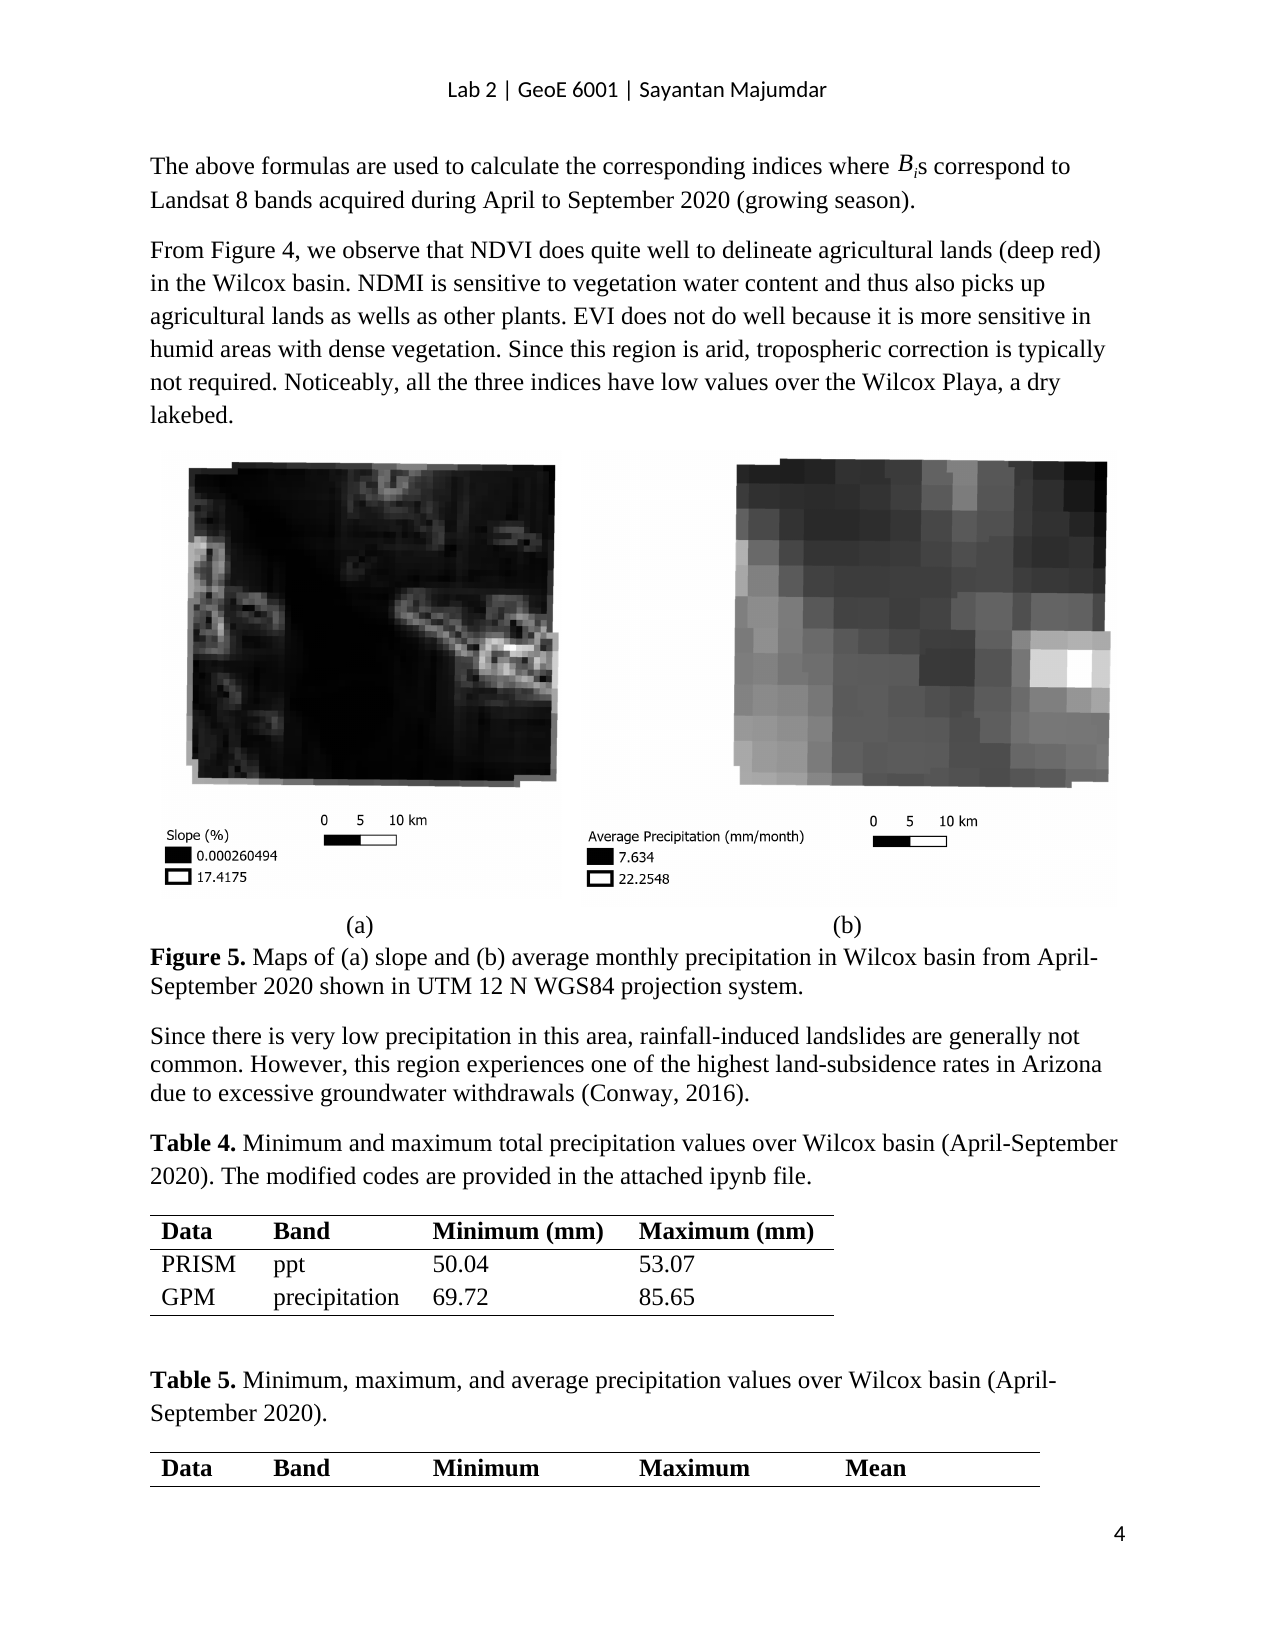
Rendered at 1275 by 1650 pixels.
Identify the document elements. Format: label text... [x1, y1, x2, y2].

table_header Band [262, 1216, 421, 1248]
table_cell 69.72 [421, 1282, 627, 1315]
text Since there is very low precipitation in this area, rainfall-induced landslides are generally not common. However, this region experiences one of the highest land-subsidence rates in Arizona due to excessive groundwater withdrawals (Conway, 2016). [150, 1021, 1125, 1107]
text Table 4. Minimum and maximum total precipitation values over Wilcox basin (April-September 2020). The modified codes are provided in the attached ipynb file. [150, 1128, 1125, 1190]
table_header Data [150, 1453, 262, 1486]
table_cell precipitation [262, 1282, 421, 1315]
table_header Maximum (mm) [628, 1216, 834, 1248]
table_cell PRISM [150, 1250, 262, 1282]
text From Figure 4, we observe that NDVI does quite well to delineate agricultural lands (deep red) in the Wilcox basin. NDMI is sensitive to vegetation water content and thus also picks up agricultural lands as wells as other plants. EVI does not do well because it is more sensitive in humid areas with dense vegetation. Since this region is arid, tropospheric correction is typically not required. Noticeably, all the three indices have low values over the Wilcox Playa, a dry lakebed. [150, 235, 1125, 429]
picture [161, 450, 562, 899]
table_header Mean (mm/month) [834, 1453, 1040, 1486]
picture [580, 450, 1118, 907]
table_cell (b) [569, 910, 1125, 942]
text Figure 5. Maps of (a) slope and (b) average monthly precipitation in Wilcox basin from April-September 2020 shown in UTM 12 N WGS84 projection system. [150, 942, 1125, 1000]
table_header Minimum (mm) [421, 1216, 627, 1248]
table_cell 85.65 [628, 1282, 834, 1315]
table_header Minimum (mm/month) [421, 1453, 628, 1486]
text Table 5. Minimum, maximum, and average precipitation values over Wilcox basin (April-September 2020). [150, 1365, 1125, 1427]
table_cell 53.07 [628, 1250, 834, 1282]
table_header [150, 450, 569, 910]
text The above formulas are used to calculate the corresponding indices where s correspond to Landsat 8 bands acquired during April to September 2020 (growing season). [150, 150, 1125, 214]
table_header Data [150, 1216, 262, 1248]
table_cell (a) [150, 910, 569, 942]
table_header Maximum (mm/month) [628, 1453, 834, 1486]
table_header Band [262, 1453, 421, 1486]
table_header [569, 450, 1125, 910]
table_cell ppt [262, 1250, 421, 1282]
table_cell GPM [150, 1282, 262, 1315]
table_cell 50.04 [421, 1250, 627, 1282]
